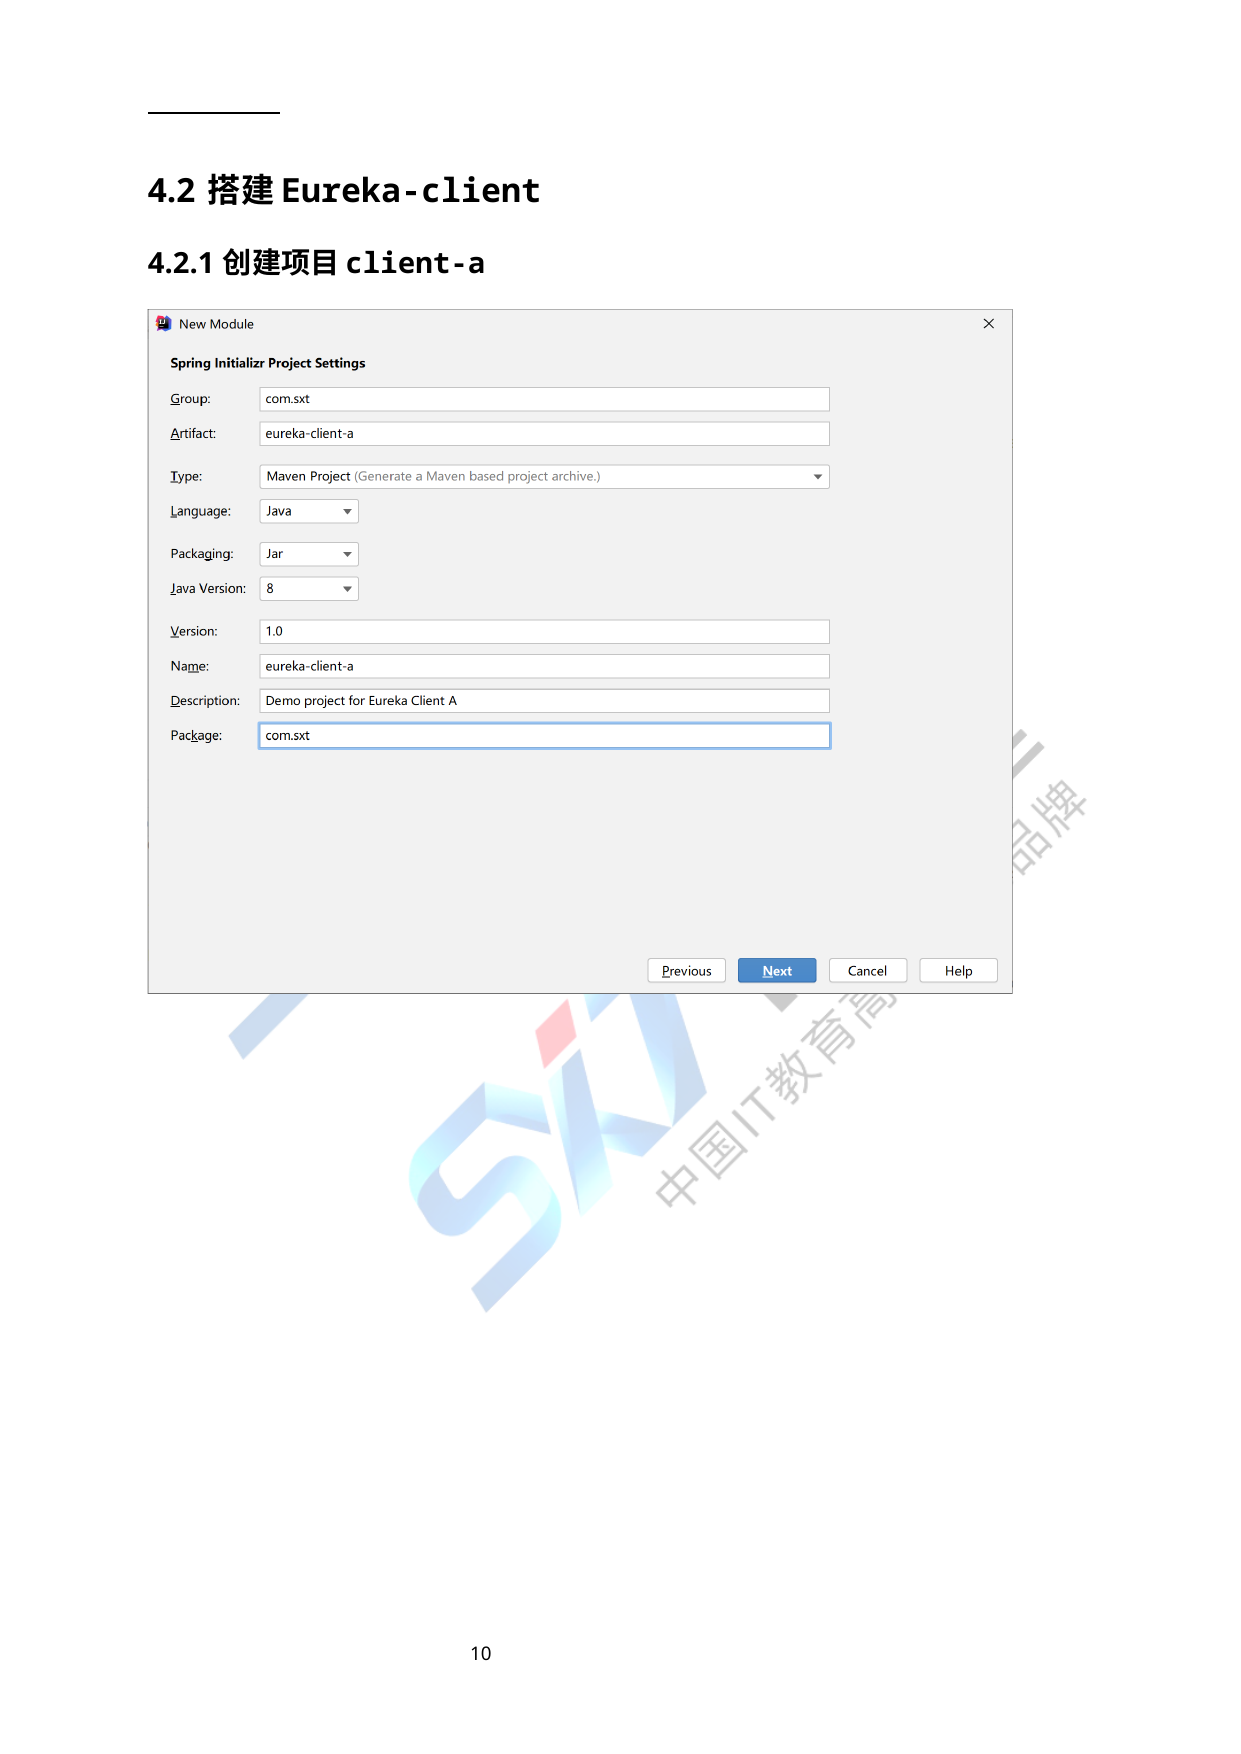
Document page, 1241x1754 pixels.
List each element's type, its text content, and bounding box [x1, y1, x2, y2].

subtitle 创建项目client-a [148, 239, 1093, 282]
subtitle 搭建Eureka-client [148, 164, 1093, 212]
picture [147, 309, 1013, 994]
